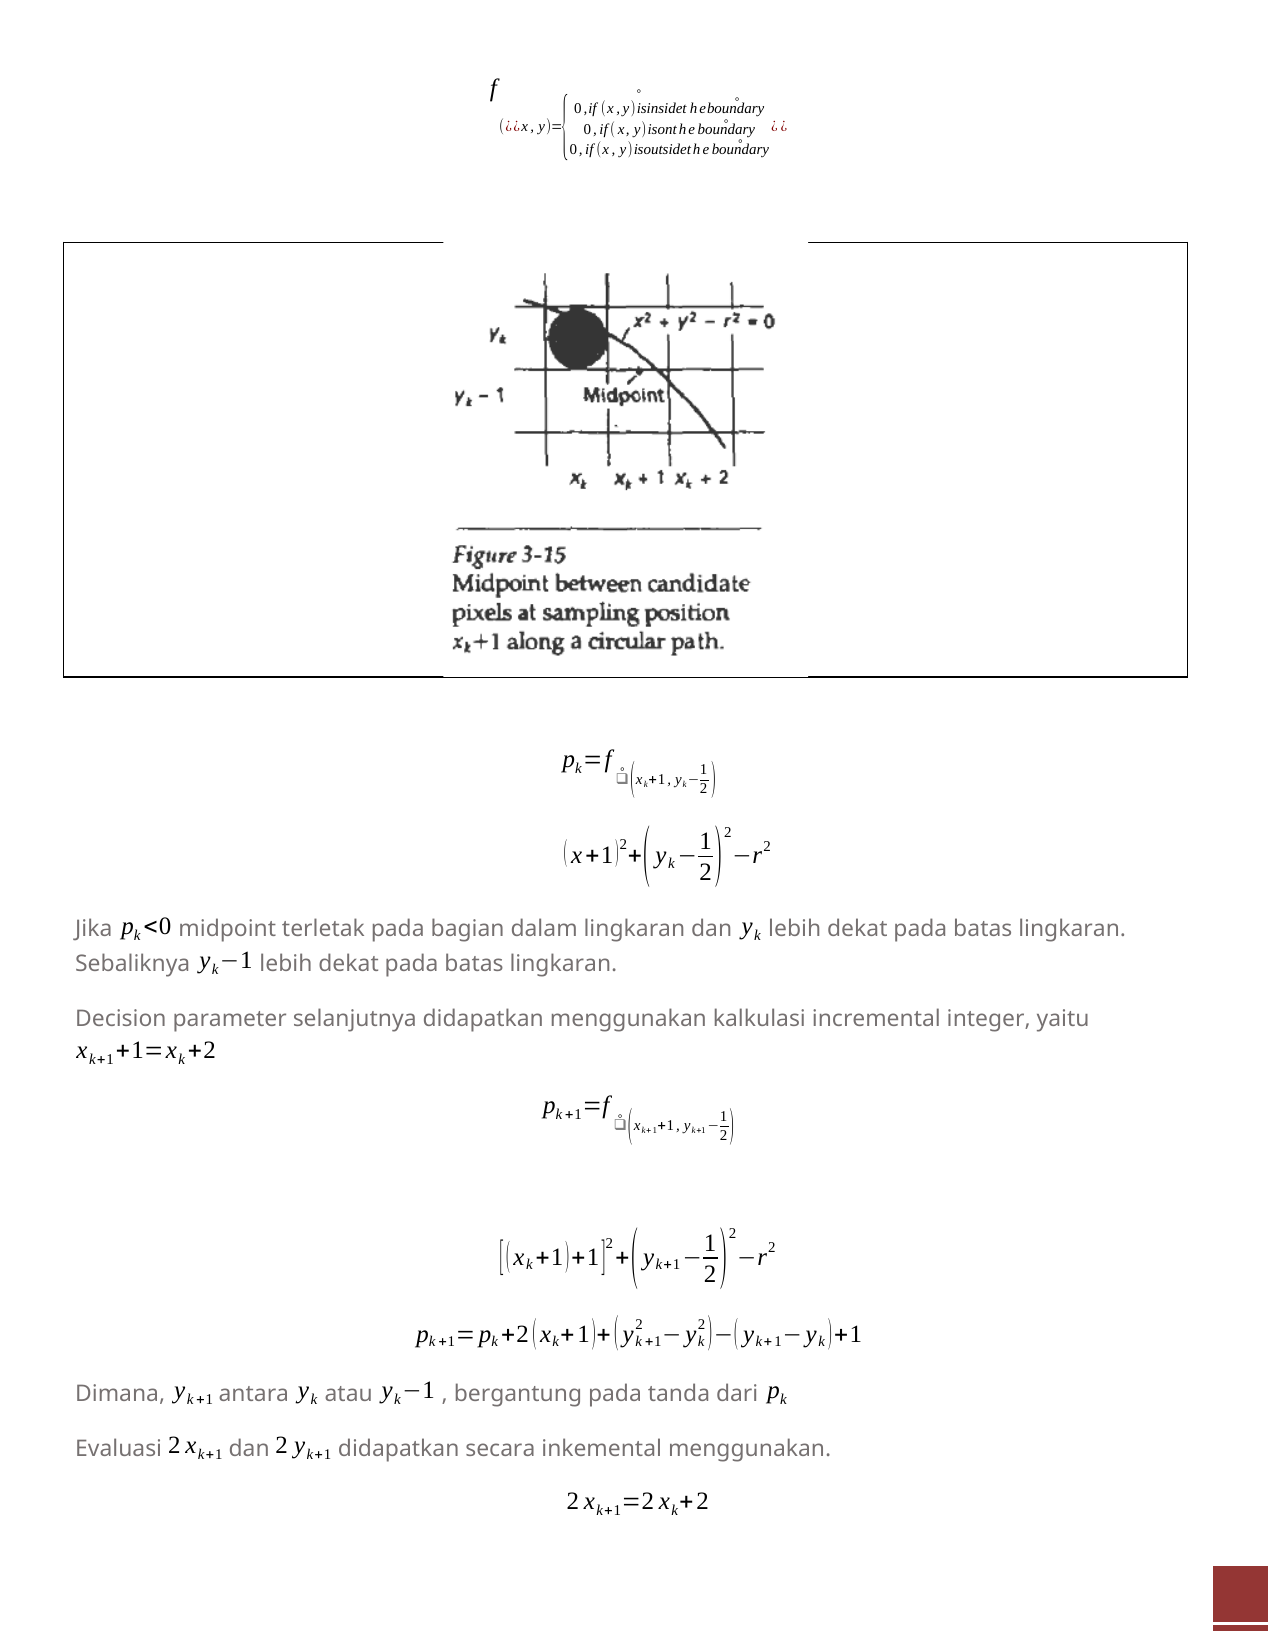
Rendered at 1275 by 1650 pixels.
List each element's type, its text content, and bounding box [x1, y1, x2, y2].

text Dimana, antara atau , bergantung pada tanda dari [75, 1377, 1200, 1408]
text Evaluasi dan didapatkan secara inkemental menggunakan. [75, 1432, 1200, 1463]
text Decision parameter selanjutnya didapatkan menggunakan kalkulasi incremental integer, yaitu [75, 1002, 1200, 1068]
picture [443, 242, 809, 677]
table_header [64, 243, 443, 676]
table_header [809, 243, 1187, 676]
text Jika midpoint terletak pada bagian dalam lingkaran dan lebih dekat pada batas lingkaran. Sebaliknya lebih dekat pada batas lingkaran. [75, 912, 1200, 978]
